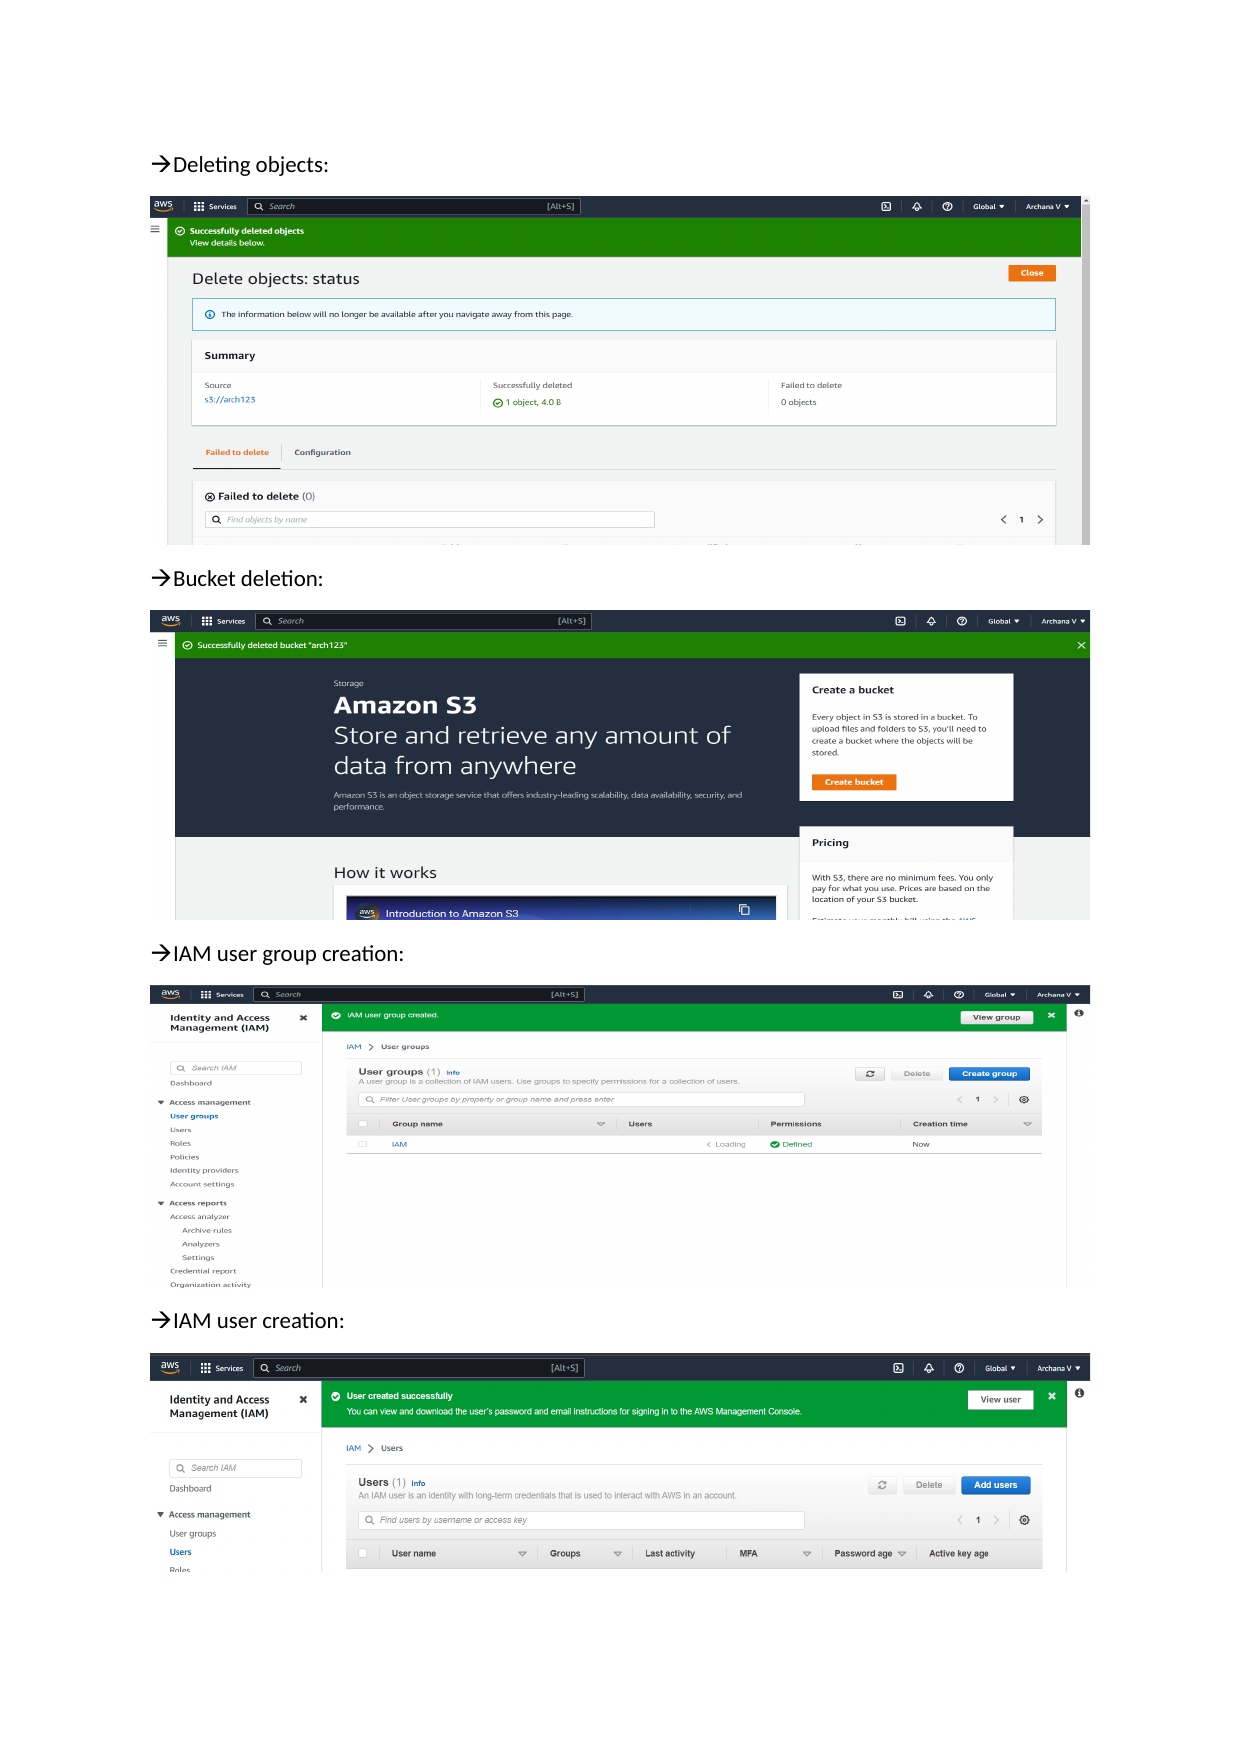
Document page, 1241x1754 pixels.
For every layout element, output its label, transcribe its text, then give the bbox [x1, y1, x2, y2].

picture [150, 985, 1091, 1288]
text IAM user creation: [150, 1307, 1090, 1334]
picture [150, 610, 1091, 920]
text Bucket deletion: [150, 564, 1090, 592]
text Deleting objects: [150, 150, 1090, 178]
picture [150, 196, 1091, 545]
text IAM user group creation: [150, 939, 1090, 967]
picture [150, 1353, 1091, 1572]
